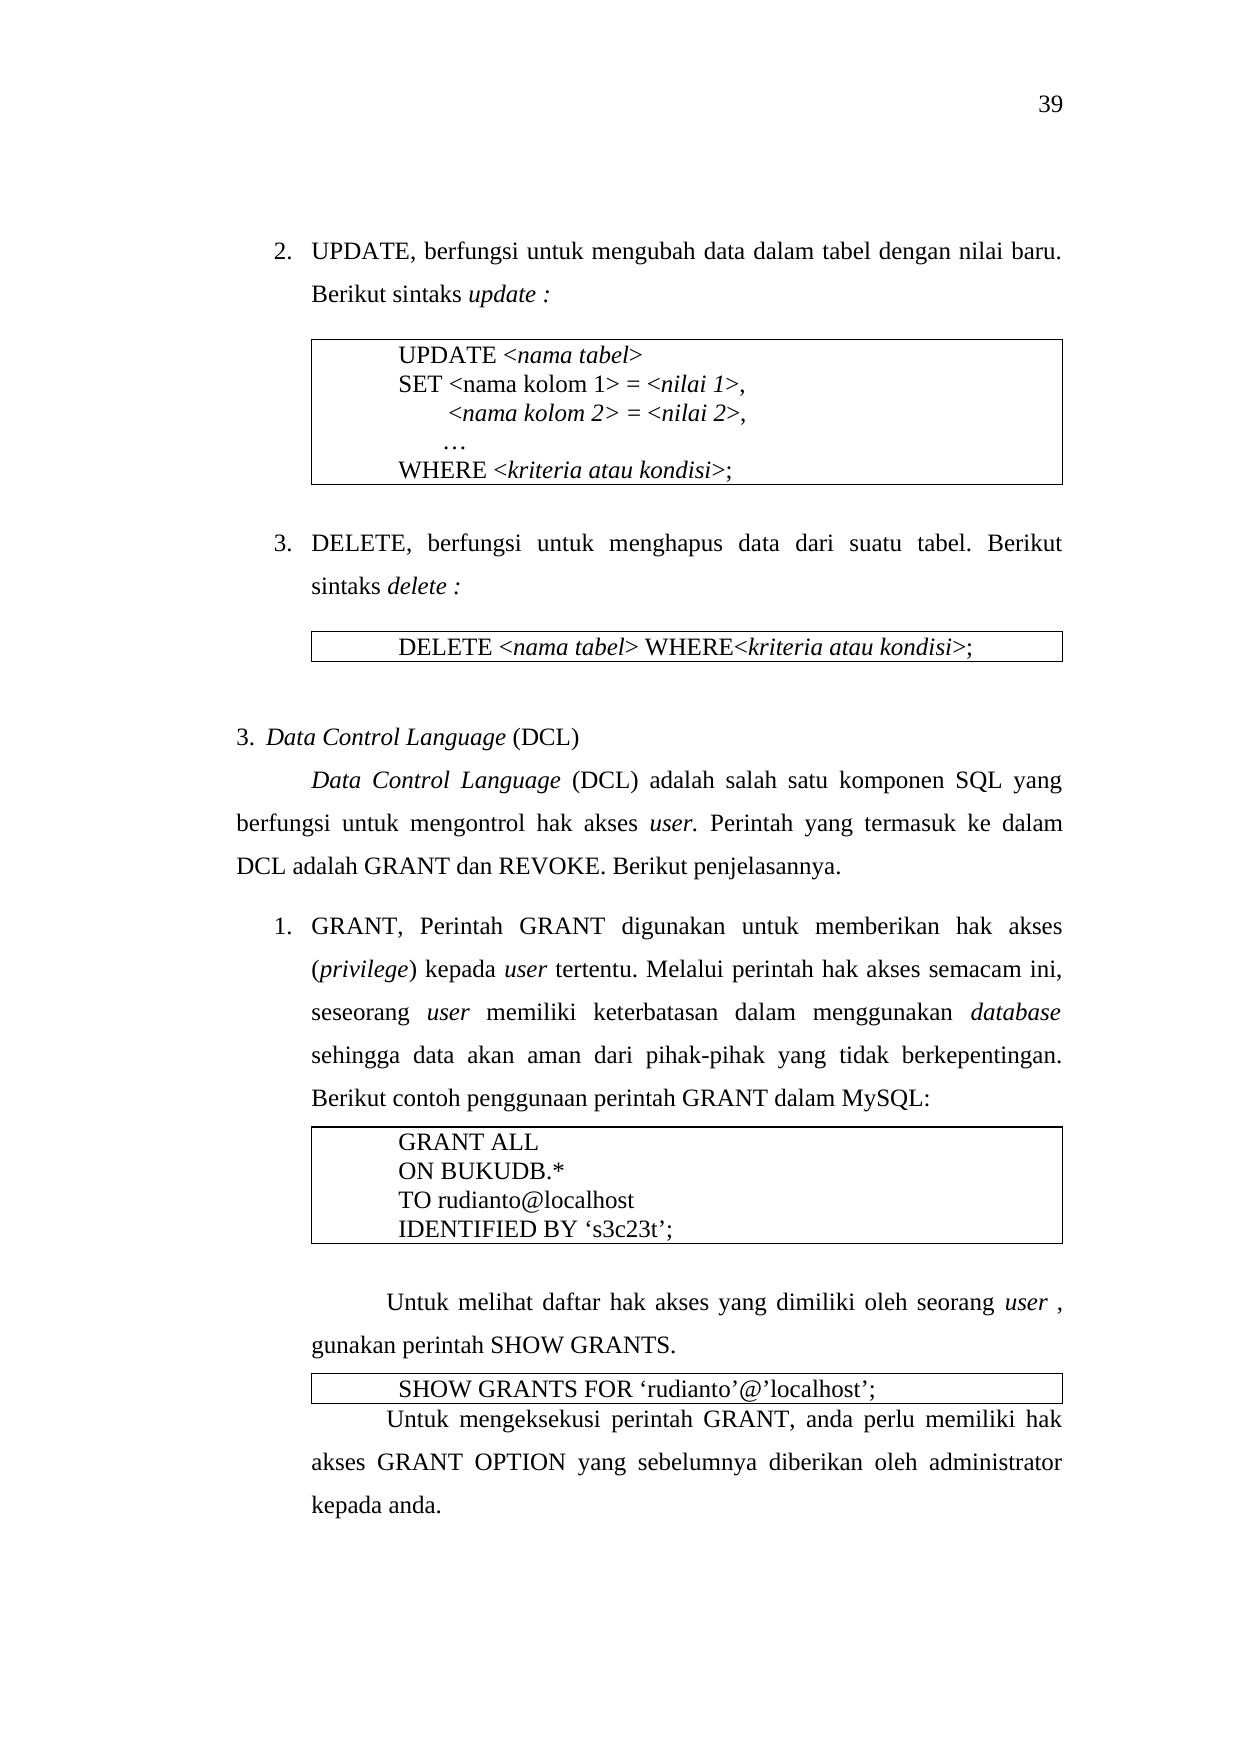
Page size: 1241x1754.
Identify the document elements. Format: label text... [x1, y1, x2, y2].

list Data Control Language (DCL) [236, 722, 1063, 750]
list GRANT, Perintah GRANT digunakan untuk memberikan hak akses (privilege) kepada user tertentu. Melalui perintah hak akses semacam ini, seseorang user memiliki keterbatasan dalam menggunakan database sehingga data akan aman dari pihak-pihak yang tidak berkepentingan. Berikut contoh penggunaan perintah GRANT dalam MySQL: [274, 911, 1063, 1112]
table_header SHOW GRANTS FOR ‘rudianto’@’localhost’; [312, 1374, 1062, 1403]
table_header UPDATE <nama tabel> SET <nama kolom 1> = <nilai 1>, <nama kolom 2> = <nilai 2>, … WHERE <kriteria atau kondisi>; [312, 340, 1062, 484]
list Untuk mengeksekusi perintah GRANT, anda perlu memiliki hak akses GRANT OPTION yang sebelumnya diberikan oleh administrator kepada anda. [311, 1404, 1063, 1519]
list UPDATE, berfungsi untuk mengubah data dalam tabel dengan nilai baru. Berikut sintaks update : [274, 236, 1063, 308]
table_header GRANT ALL ON BUKUDB.* TO rudianto@localhost IDENTIFIED BY ‘s3c23t’; [312, 1128, 1062, 1242]
list DELETE, berfungsi untuk menghapus data dari suatu tabel. Berikut sintaks delete : [274, 528, 1063, 600]
table_header DELETE <nama tabel> WHERE<kriteria atau kondisi>; [312, 632, 1062, 661]
list Untuk melihat daftar hak akses yang dimiliki oleh seorang user , gunakan perintah SHOW GRANTS. [311, 1287, 1063, 1358]
text Data Control Language (DCL) adalah salah satu komponen SQL yang berfungsi untuk mengontrol hak akses user. Perintah yang termasuk ke dalam DCL adalah GRANT dan REVOKE. Berikut penjelasannya. [236, 765, 1063, 880]
